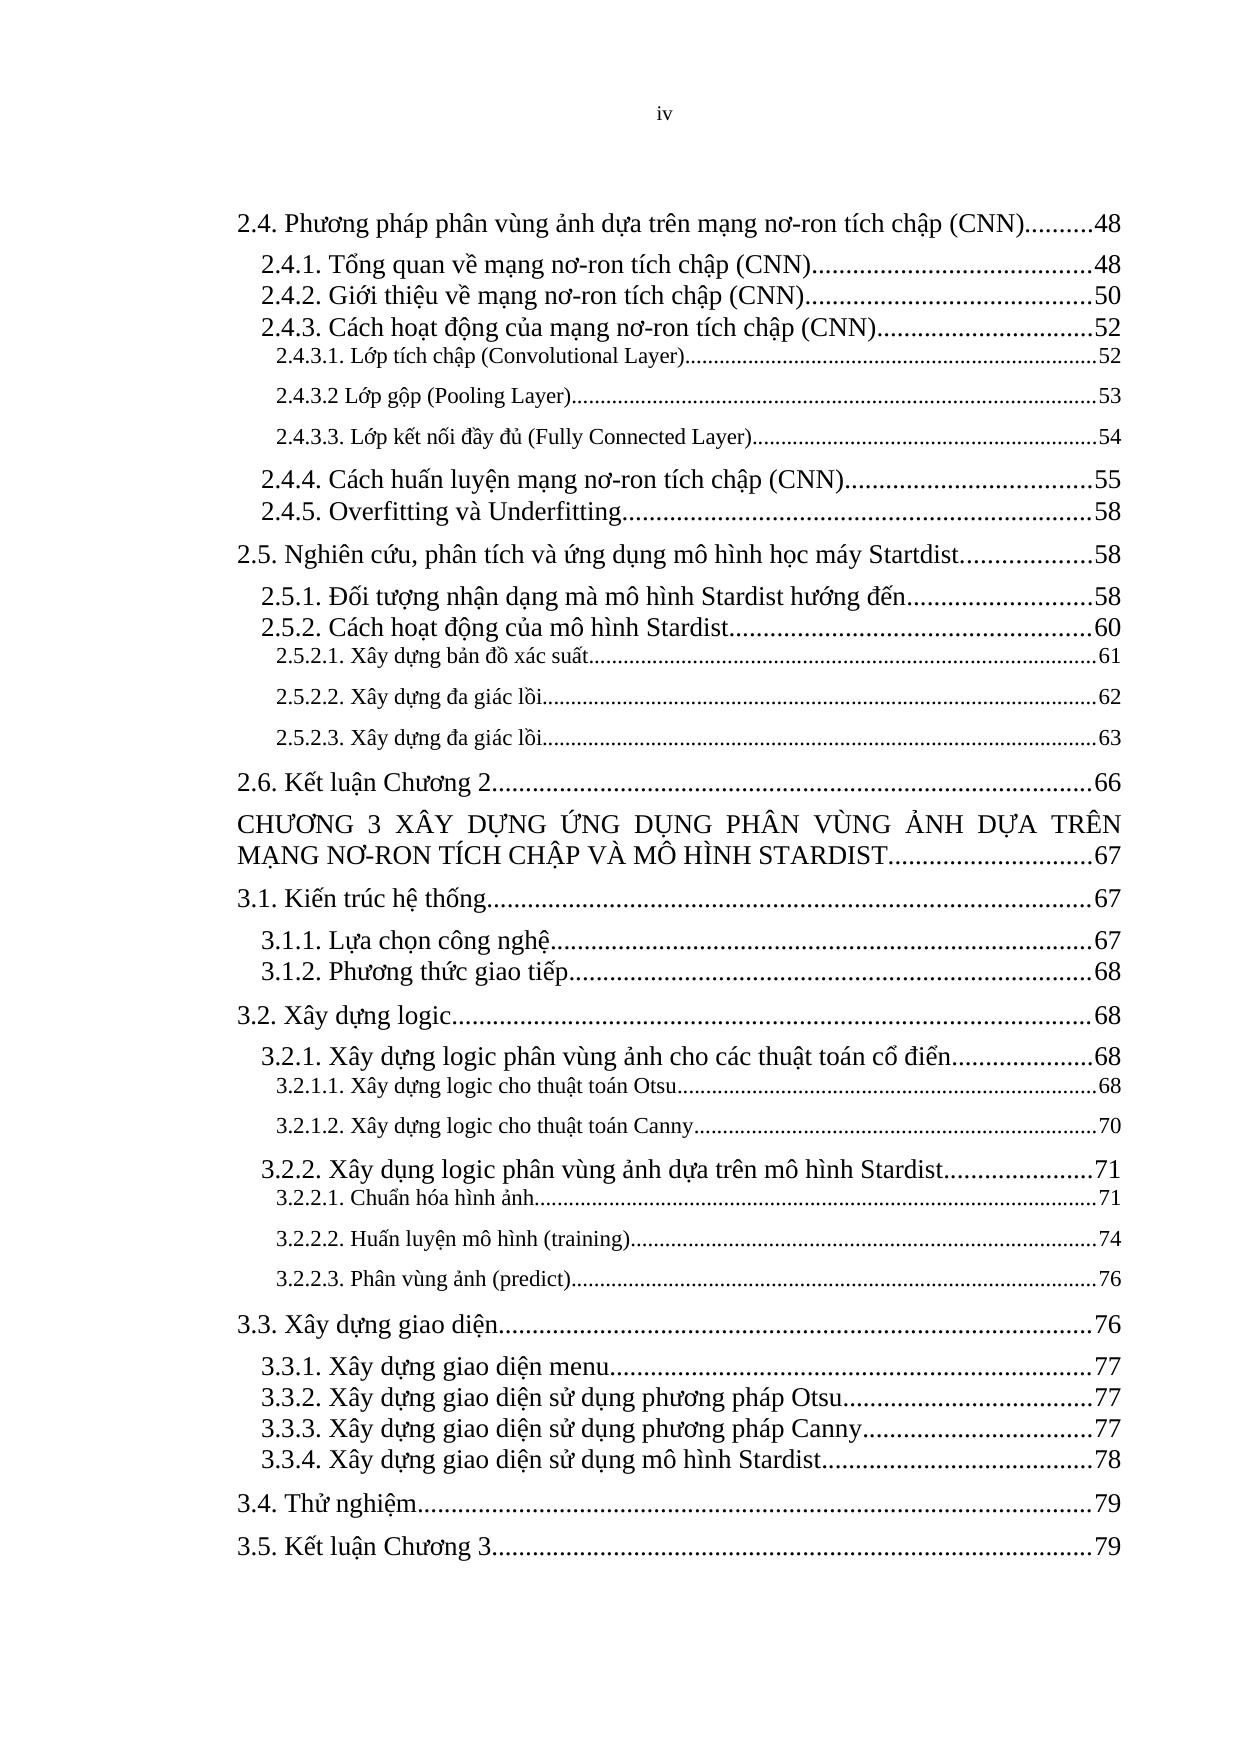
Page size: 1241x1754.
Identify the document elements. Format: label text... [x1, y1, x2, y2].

text 3.1. Kiến trúc hệ thống 67 [237, 883, 1122, 914]
text 2.5.1. Đối tượng nhận dạng mà mô hình Stardist hướng đến 58 [261, 580, 1122, 611]
text 3.2.2.1. Chuẩn hóa hình ảnh 71 [276, 1184, 1122, 1210]
text 2.6. Kết luận Chương 2 66 [237, 766, 1122, 797]
text 3.3.1. Xây dựng giao diện menu 77 [261, 1349, 1122, 1381]
text 3.2.1. Xây dựng logic phân vùng ảnh cho các thuật toán cổ điển 68 [261, 1041, 1122, 1072]
text 3.1.2. Phương thức giao tiếp 68 [261, 955, 1122, 986]
text 2.5.2.1. Xây dựng bản đồ xác suất 61 [276, 642, 1122, 669]
text 3.5. Kết luận Chương 3 79 [237, 1530, 1122, 1561]
text 2.4.3.3. Lớp kết nối đầy đủ (Fully Connected Layer) 54 [276, 423, 1122, 449]
text 3.2.2. Xây dụng logic phân vùng ảnh dựa trên mô hình Stardist 71 [261, 1153, 1122, 1184]
text 3.3. Xây dựng giao diện 76 [237, 1308, 1122, 1339]
text 2.4.1. Tổng quan về mạng nơ-ron tích chập (CNN) 48 [261, 248, 1122, 279]
text 2.4.3.2 Lớp gộp (Pooling Layer) 53 [276, 382, 1122, 409]
text 2.5. Nghiên cứu, phân tích và ứng dụng mô hình học máy Startdist 58 [237, 538, 1122, 569]
text 2.4.2. Giới thiệu về mạng nơ-ron tích chập (CNN) 50 [261, 279, 1122, 311]
text 2.4.3.1. Lớp tích chập (Convolutional Layer) 52 [276, 342, 1122, 368]
text 2.5.2.2. Xây dựng đa giác lồi 62 [276, 683, 1122, 709]
text 2.4.4. Cách huấn luyện mạng nơ-ron tích chập (CNN) 55 [261, 464, 1122, 495]
text 3.2.1.1. Xây dựng logic cho thuật toán Otsu 68 [276, 1072, 1122, 1098]
text CHƯƠNG 3 XÂY DỰNG ỨNG DỤNG PHÂN VÙNG ẢNH DỰA TRÊN MẠNG NƠ-RON TÍCH CHẬP VÀ MÔ HÌNH STARDIST 67 [237, 808, 1122, 870]
text 3.2.2.3. Phân vùng ảnh (predict) 76 [276, 1265, 1122, 1292]
text 2.4.3. Cách hoạt động của mạng nơ-ron tích chập (CNN) 52 [261, 311, 1122, 342]
text 3.3.4. Xây dựng giao diện sử dụng mô hình Stardist 78 [261, 1443, 1122, 1474]
text 2.4.5. Overfitting và Underfitting 58 [261, 495, 1122, 526]
text 2.4. Phương pháp phân vùng ảnh dựa trên mạng nơ-ron tích chập (CNN) 48 [237, 207, 1122, 238]
text 3.3.2. Xây dựng giao diện sử dụng phương pháp Otsu 77 [261, 1381, 1122, 1412]
text 2.5.2. Cách hoạt động của mô hình Stardist 60 [261, 611, 1122, 642]
text 3.3.3. Xây dựng giao diện sử dụng phương pháp Canny 77 [261, 1412, 1122, 1443]
text 3.2. Xây dựng logic 68 [237, 999, 1122, 1030]
text 3.4. Thử nghiệm 79 [237, 1487, 1122, 1518]
text 3.2.2.2. Huấn luyện mô hình (training) 74 [276, 1225, 1122, 1251]
text 3.1.1. Lựa chọn công nghệ 67 [261, 924, 1122, 955]
text 2.5.2.3. Xây dựng đa giác lồi 63 [276, 723, 1122, 750]
text 3.2.1.2. Xây dựng logic cho thuật toán Canny 70 [276, 1112, 1122, 1139]
